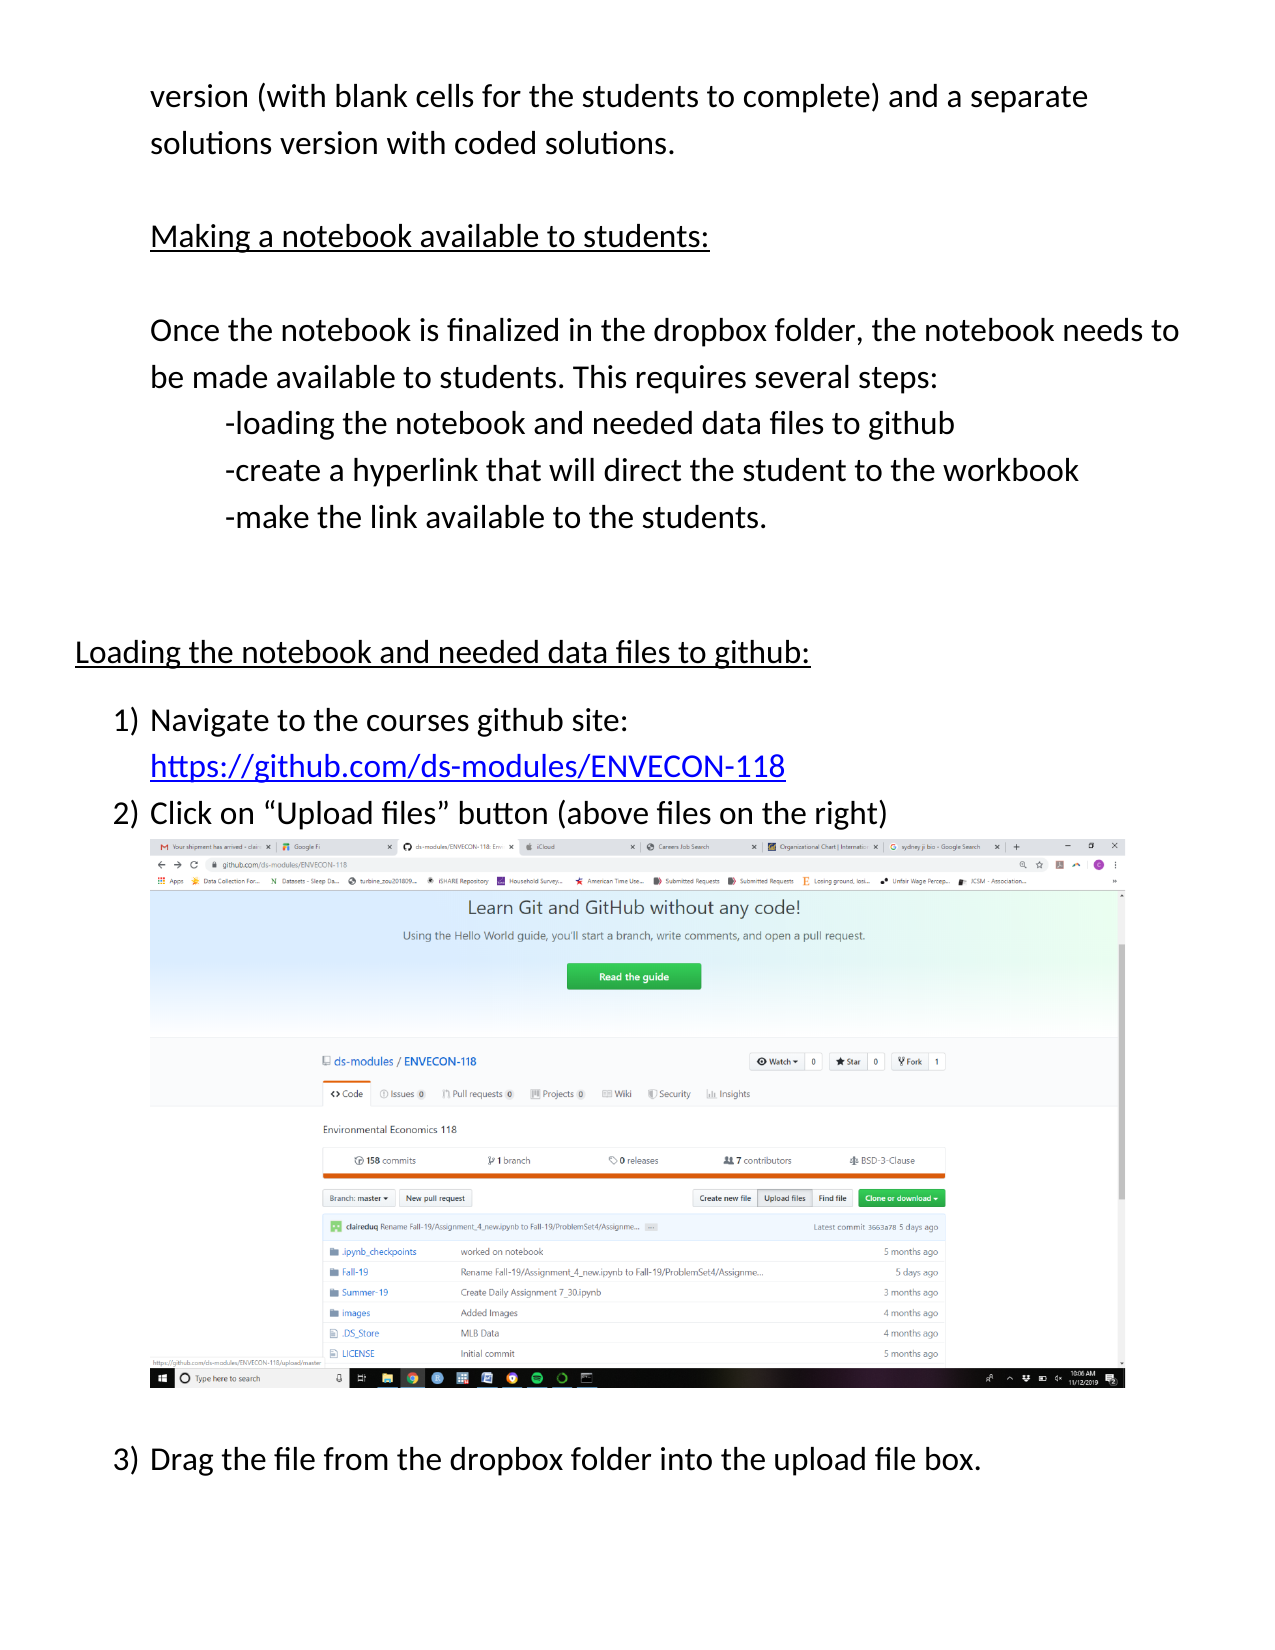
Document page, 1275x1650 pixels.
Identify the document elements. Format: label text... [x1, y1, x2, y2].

picture [150, 839, 1125, 1388]
list Navigate to the courses github site: https://github.com/ds-modules/ENVECON-118 [112, 699, 1200, 786]
text Loading the notebook and needed data files to github: [75, 631, 1200, 672]
list -create a hyperlink that will direct the student to the workbook [150, 449, 1200, 490]
list -make the link available to the students. [150, 496, 1200, 537]
list Drag the file from the dropbox folder into the upload file box. [112, 1438, 1200, 1479]
list Making a notebook available to students: [150, 215, 1200, 256]
list Once the notebook is finalized in the dropbox folder, the notebook needs to be made available to students. This requires several steps: [150, 309, 1200, 396]
list -loading the notebook and needed data files to github [150, 402, 1200, 443]
list Click on “Upload files” button (above files on the right) [112, 792, 1200, 833]
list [150, 75, 1200, 162]
